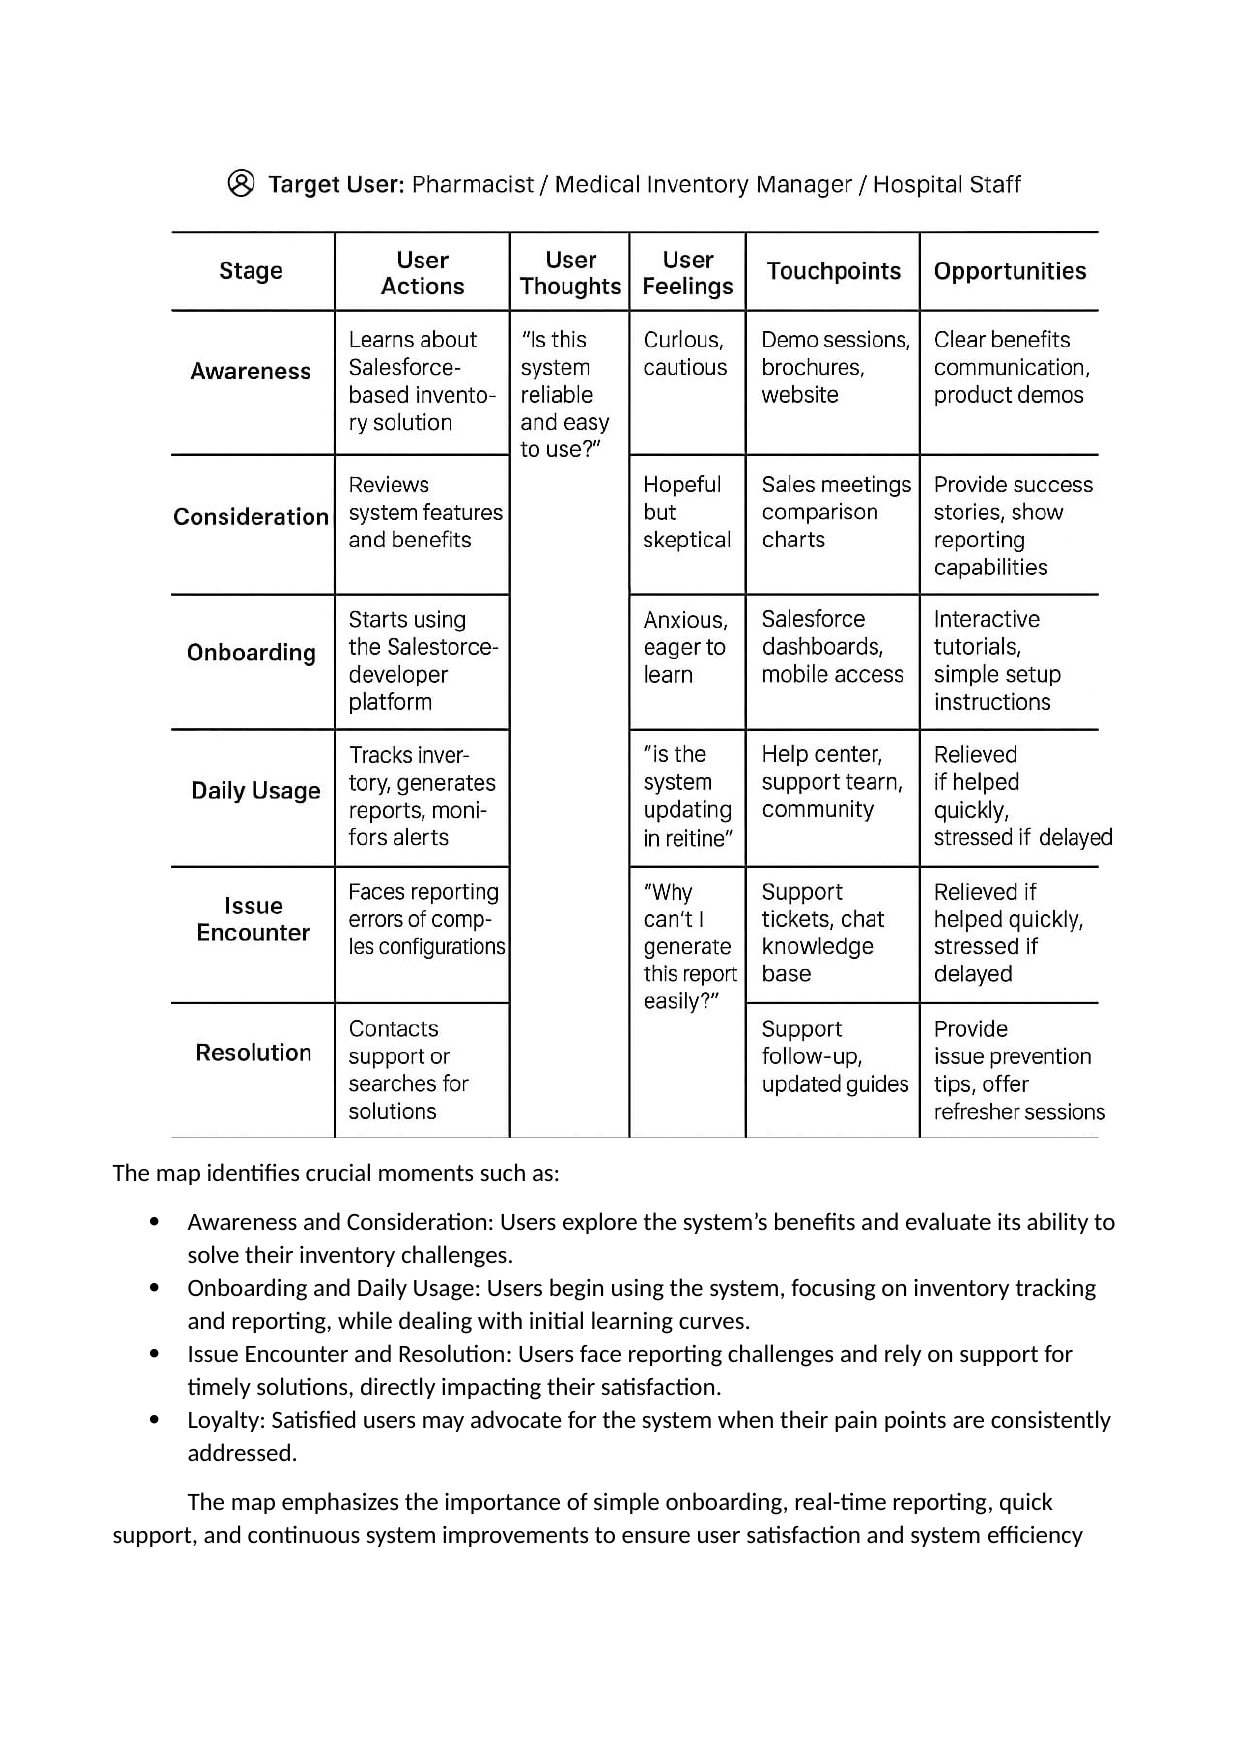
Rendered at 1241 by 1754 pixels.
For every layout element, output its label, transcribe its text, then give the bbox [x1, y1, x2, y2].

list Issue Encounter and Resolution: Users face reporting challenges and rely on support for timely solutions, directly impacting their satisfaction. [150, 1338, 1128, 1402]
picture [140, 150, 1128, 1138]
list Onboarding and Daily Usage: Users begin using the system, focusing on inventory tracking and reporting, while dealing with initial learning curves. [150, 1272, 1128, 1336]
list Loyalty: Satisfied users may advocate for the system when their pain points are consistently addressed. [150, 1404, 1128, 1467]
text The map emphasizes the importance of simple onboarding, real-time reporting, quick support, and continuous system improvements to ensure user satisfaction and system efficiency [112, 1487, 1128, 1550]
list Awareness and Consideration: Users explore the system’s benefits and evaluate its ability to solve their inventory challenges. [150, 1207, 1128, 1270]
